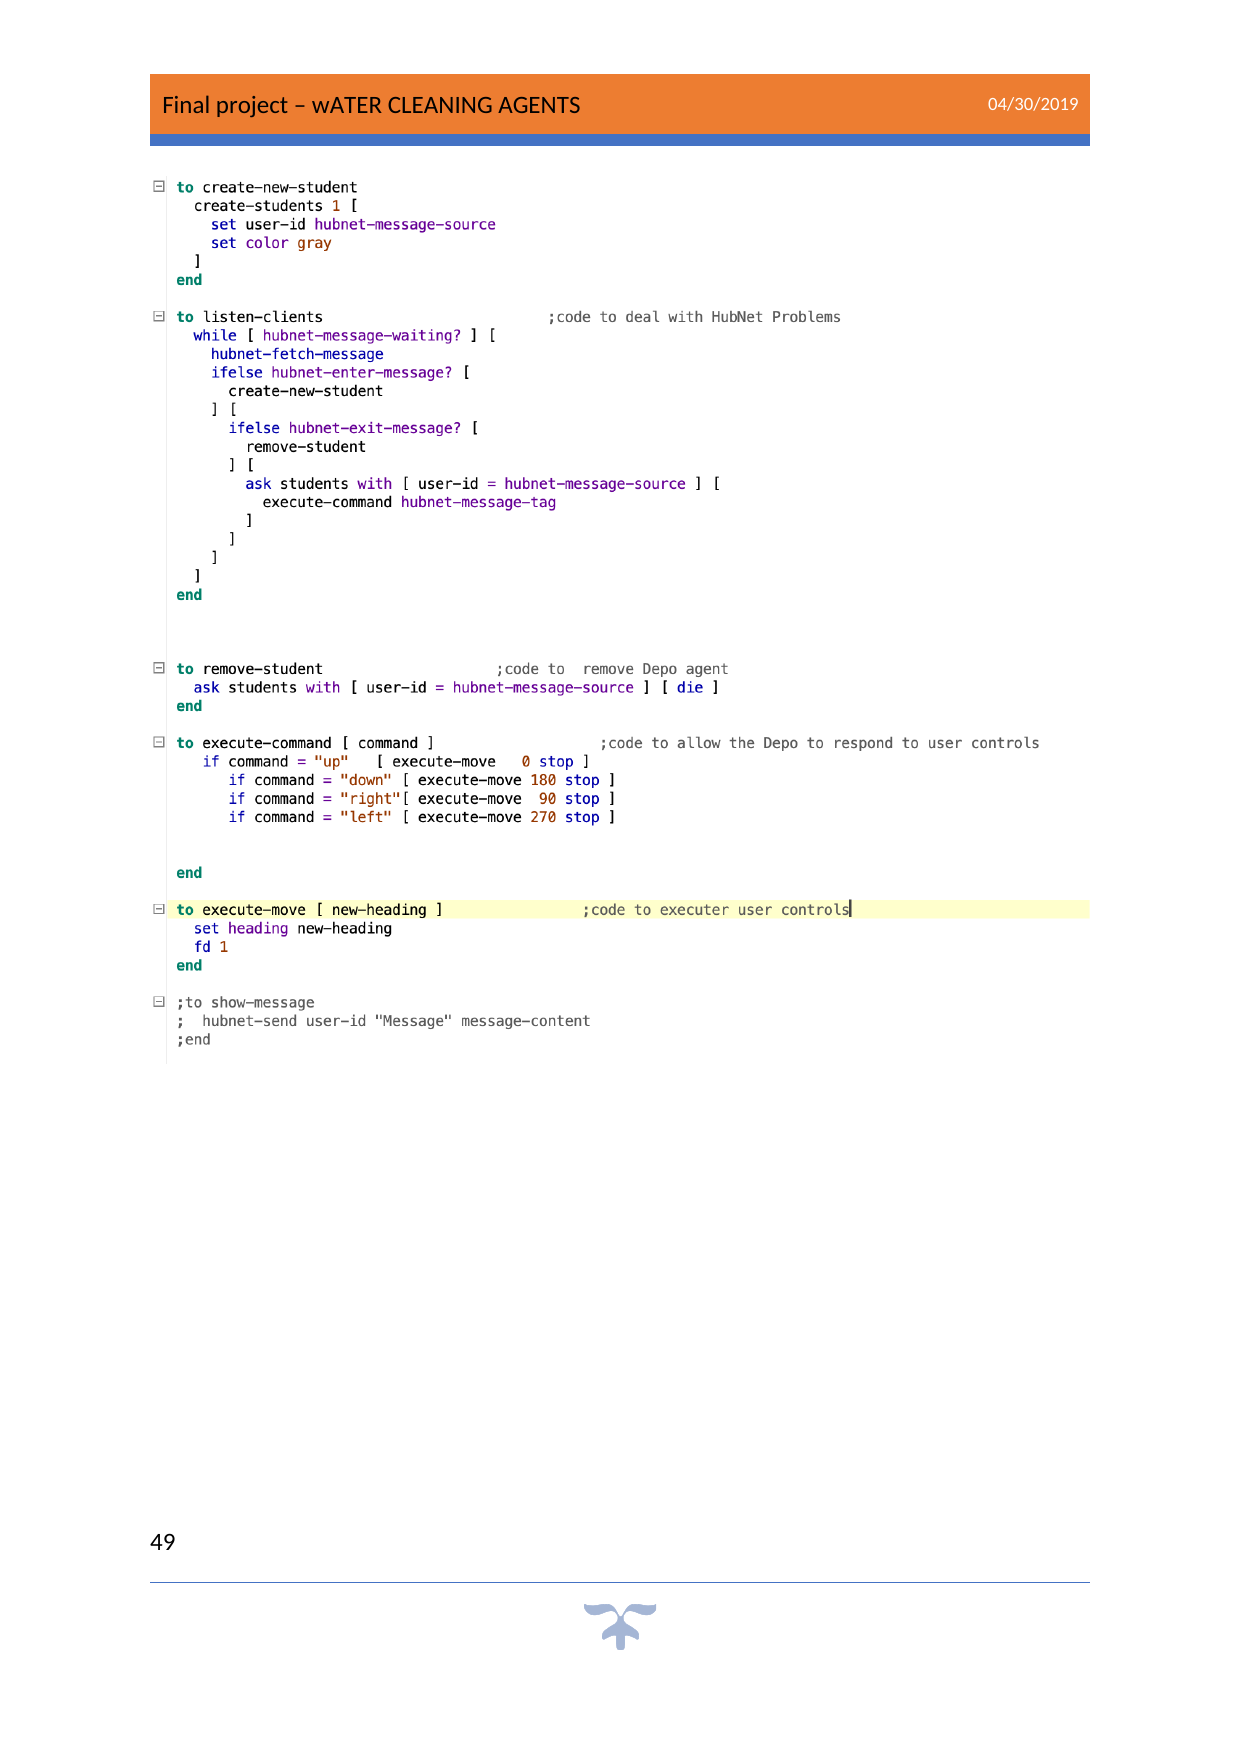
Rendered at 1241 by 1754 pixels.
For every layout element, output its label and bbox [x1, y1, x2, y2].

picture [150, 176, 1090, 1064]
